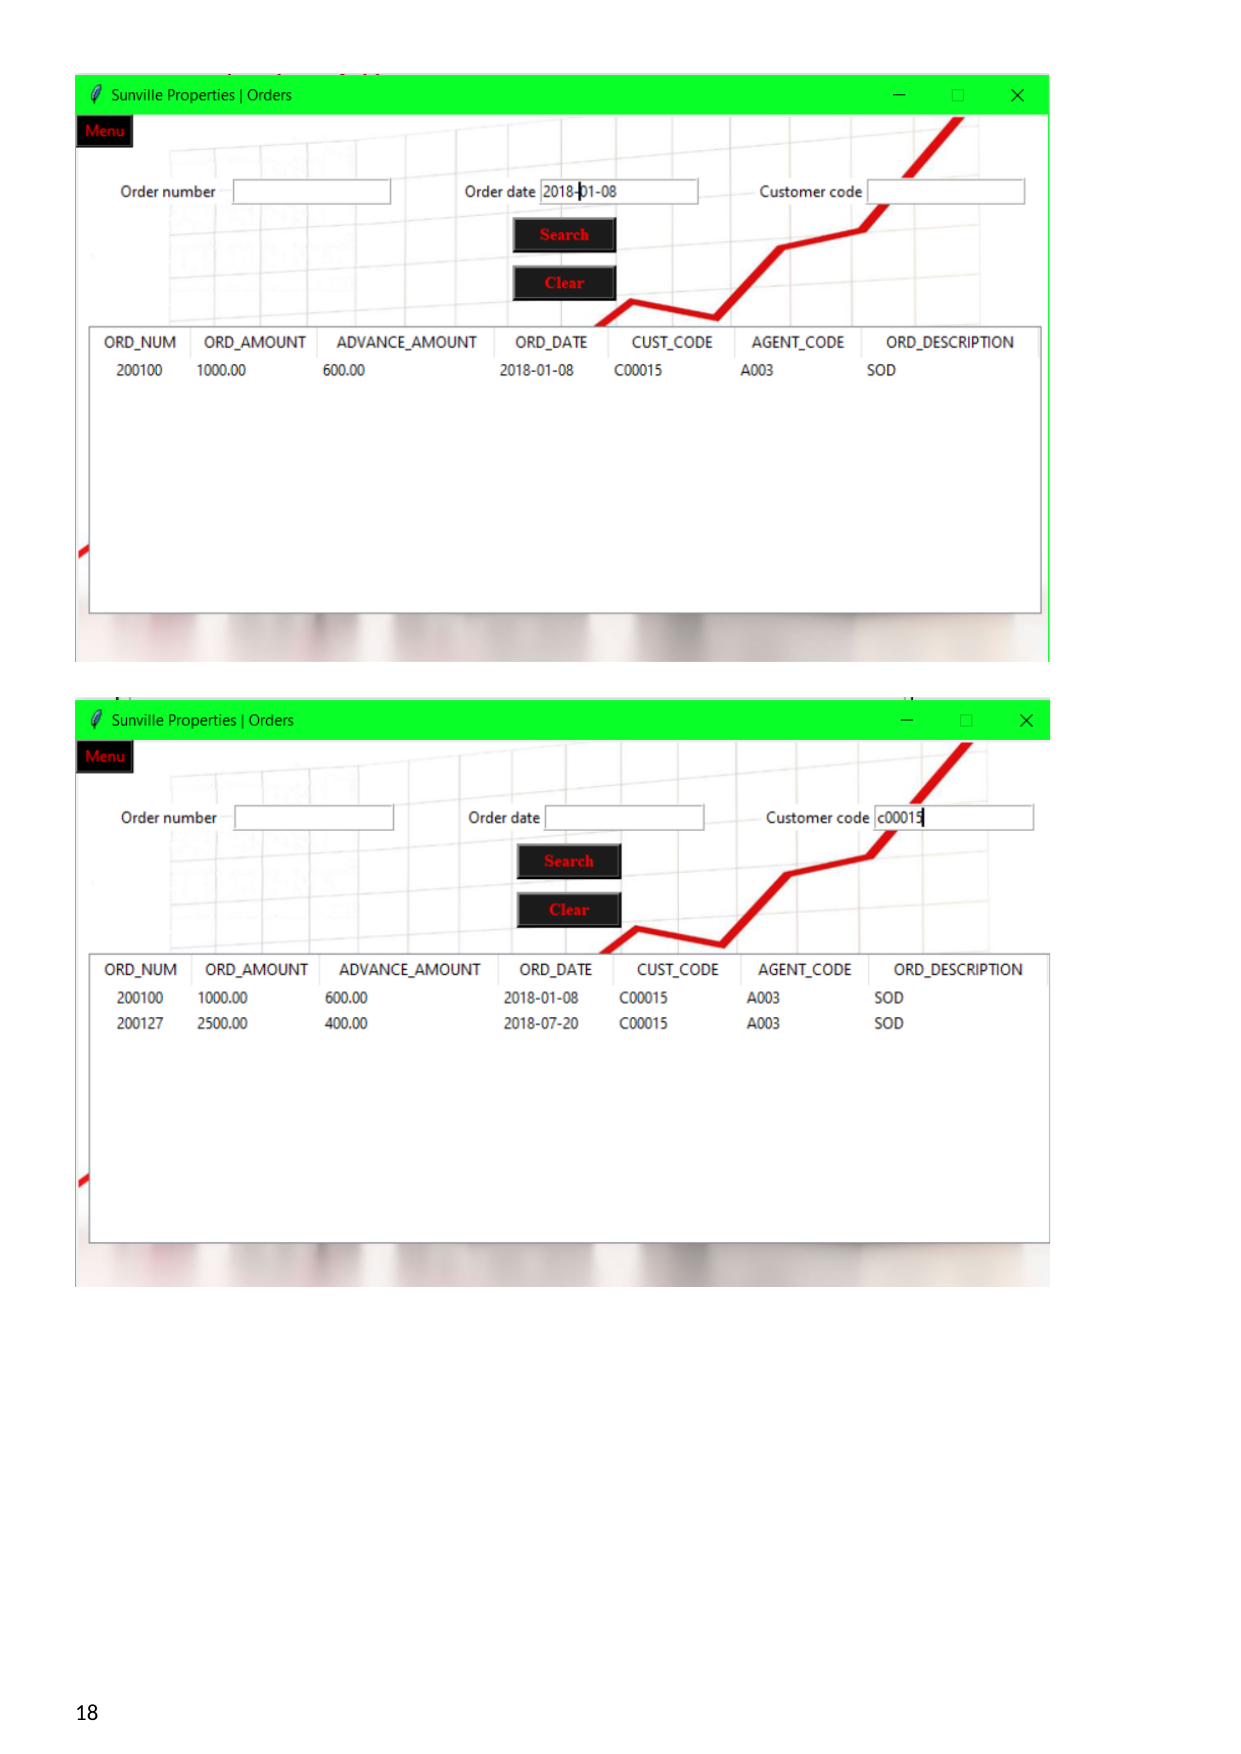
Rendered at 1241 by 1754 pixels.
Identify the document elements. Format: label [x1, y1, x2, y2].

picture [75, 697, 1050, 1287]
picture [75, 73, 1050, 662]
